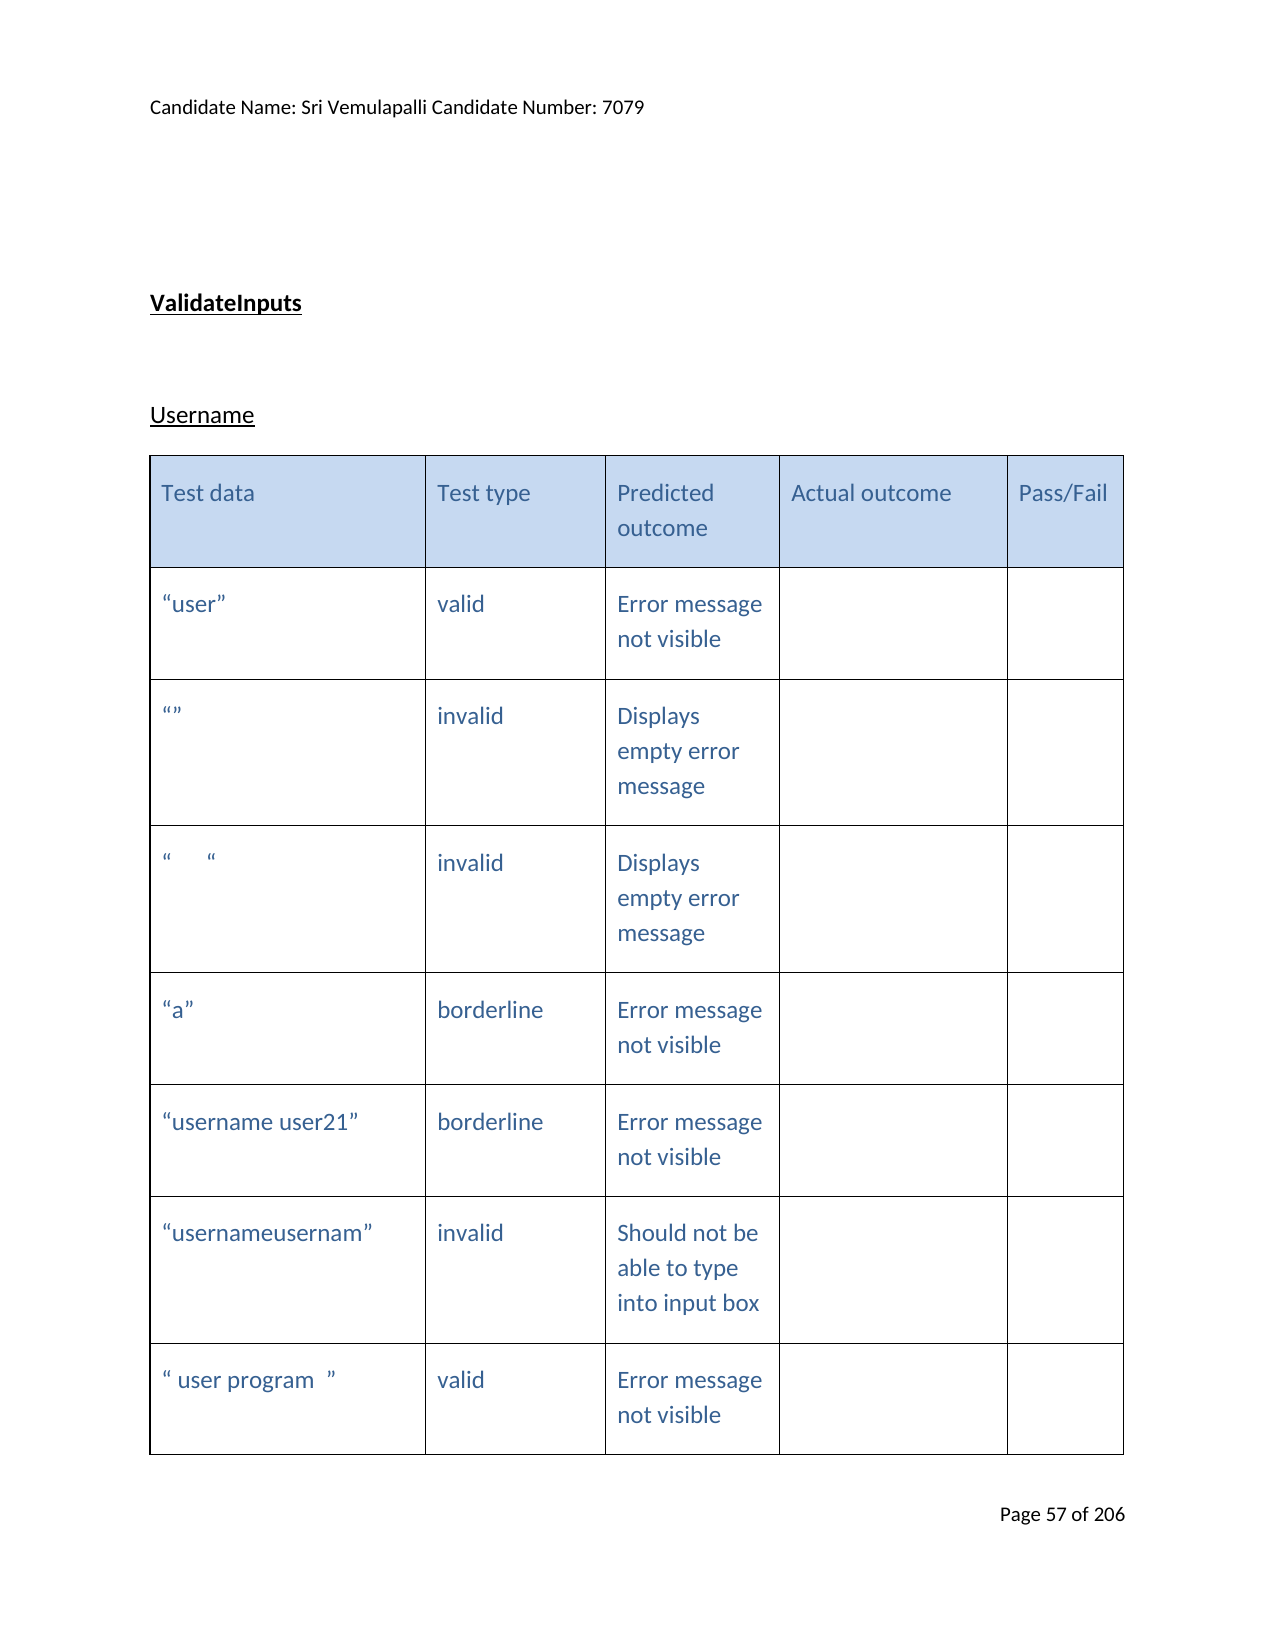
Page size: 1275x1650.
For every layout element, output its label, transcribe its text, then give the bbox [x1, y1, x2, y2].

table_cell [780, 826, 1007, 972]
table_cell [1008, 680, 1123, 825]
table_cell “” [151, 680, 425, 825]
table_cell [780, 1197, 1007, 1342]
table_cell “user” [151, 568, 425, 678]
table_cell [1008, 568, 1123, 678]
table_cell valid [426, 568, 605, 678]
table_cell valid [426, 1344, 605, 1454]
table_cell [780, 1344, 1007, 1454]
table_header Test type [426, 456, 605, 567]
table_cell “username user21” [151, 1085, 425, 1196]
table_cell Should not be able to type into input box [606, 1197, 779, 1342]
table_cell invalid [426, 826, 605, 972]
table_cell [1008, 826, 1123, 972]
table_cell borderline [426, 1085, 605, 1196]
table_cell Error message not visible [606, 1344, 779, 1454]
table_cell Displays empty error message [606, 826, 779, 972]
table_cell [780, 973, 1007, 1084]
table_header Actual outcome [780, 456, 1007, 567]
table_cell borderline [426, 973, 605, 1084]
table_cell [1008, 1085, 1123, 1196]
table_cell [1008, 1197, 1123, 1342]
table_cell invalid [426, 680, 605, 825]
table_cell “ user program ” [151, 1344, 425, 1454]
table_cell [780, 568, 1007, 678]
table_cell invalid [426, 1197, 605, 1342]
table_cell [1008, 973, 1123, 1084]
table_cell Error message not visible [606, 973, 779, 1084]
text ValidateInputs [150, 287, 1125, 318]
table_cell [780, 1085, 1007, 1196]
table_cell “a” [151, 973, 425, 1084]
table_cell Error message not visible [606, 568, 779, 678]
table_cell [1008, 1344, 1123, 1454]
table_cell Error message not visible [606, 1085, 779, 1196]
table_header Predicted outcome [606, 456, 779, 567]
table_cell “ “ [151, 826, 425, 972]
table_header Pass/Fail [1008, 456, 1123, 567]
table_cell Displays empty error message [606, 680, 779, 825]
table_header Test data [151, 456, 425, 567]
table_cell [780, 680, 1007, 825]
table_cell “usernameusernam” [151, 1197, 425, 1342]
text Username [150, 399, 1125, 430]
